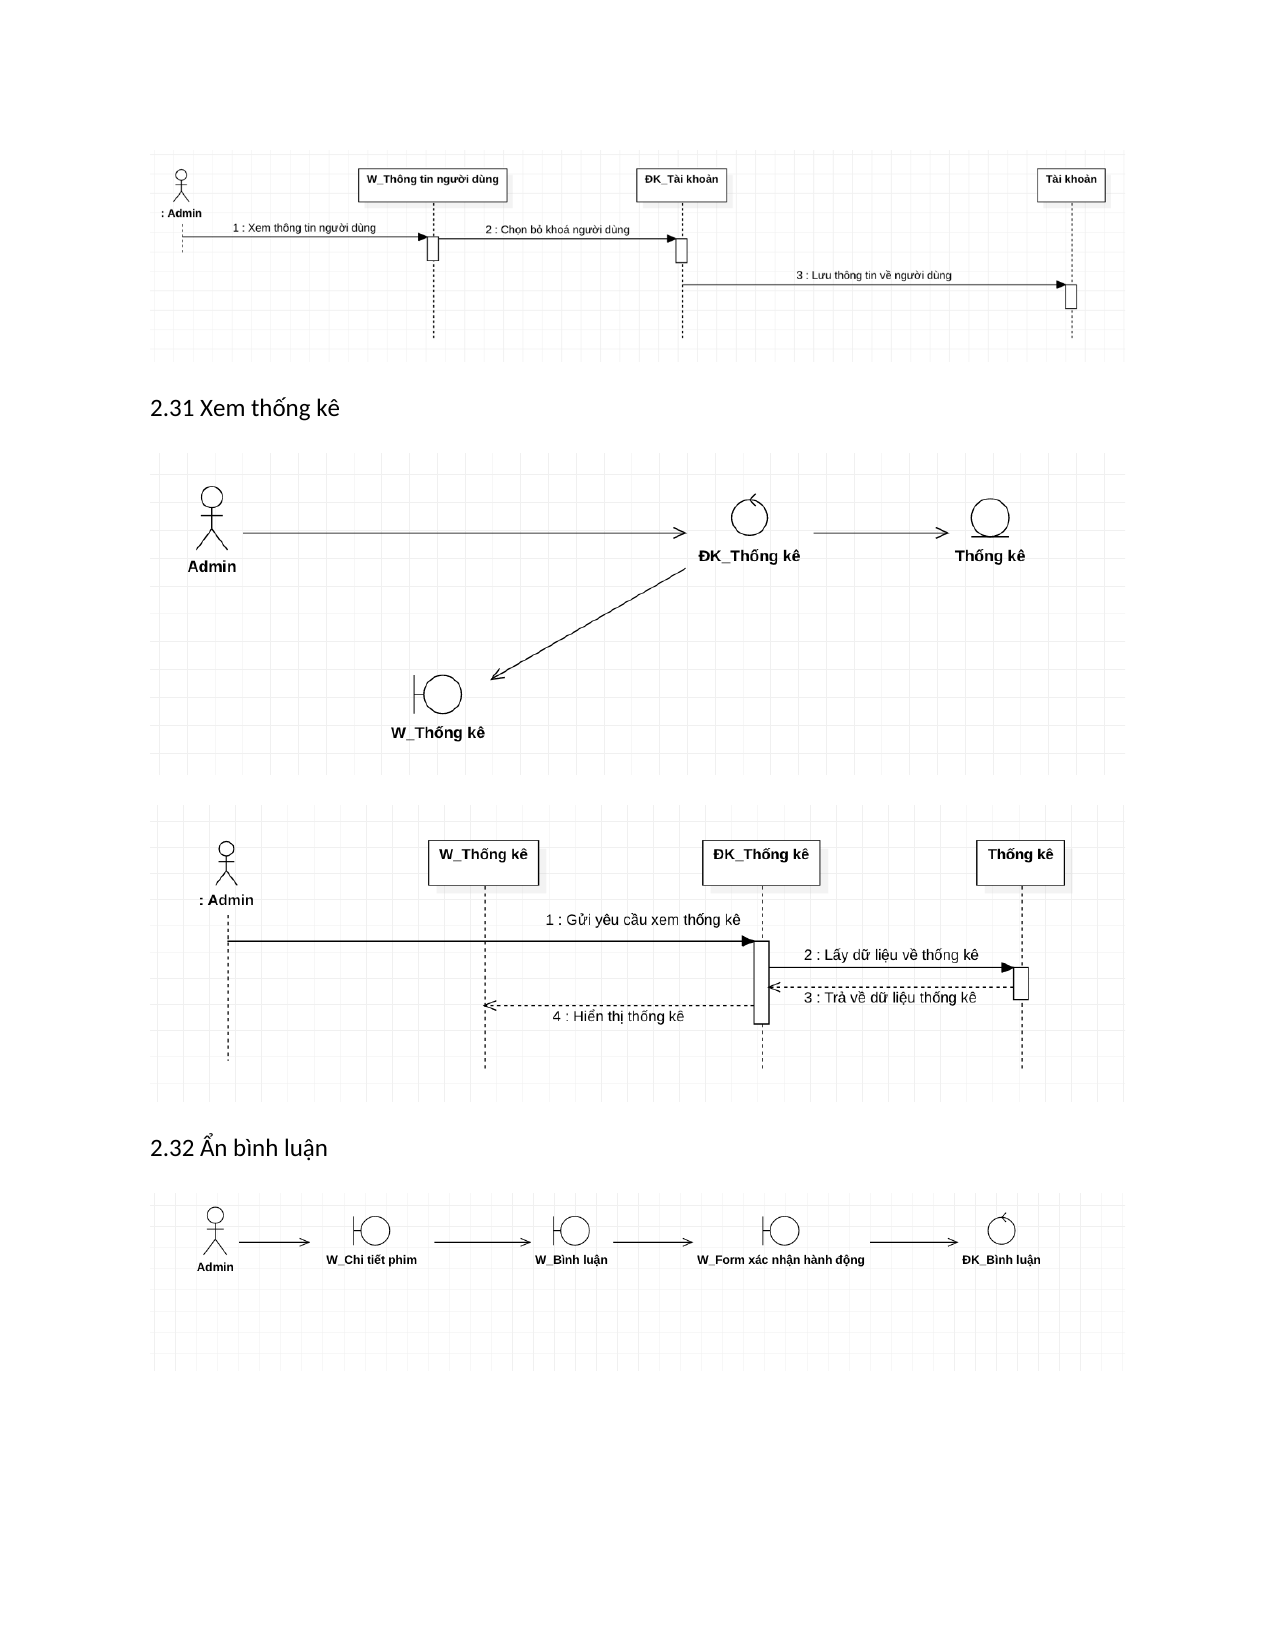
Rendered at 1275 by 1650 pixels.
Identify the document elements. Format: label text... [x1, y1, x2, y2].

text 2.31 Xem thống kê [150, 392, 1125, 423]
picture [150, 805, 1125, 1102]
picture [150, 1193, 1125, 1371]
text 2.32 Ẩn bình luận [150, 1132, 1125, 1163]
picture [150, 150, 1125, 362]
picture [150, 453, 1125, 775]
